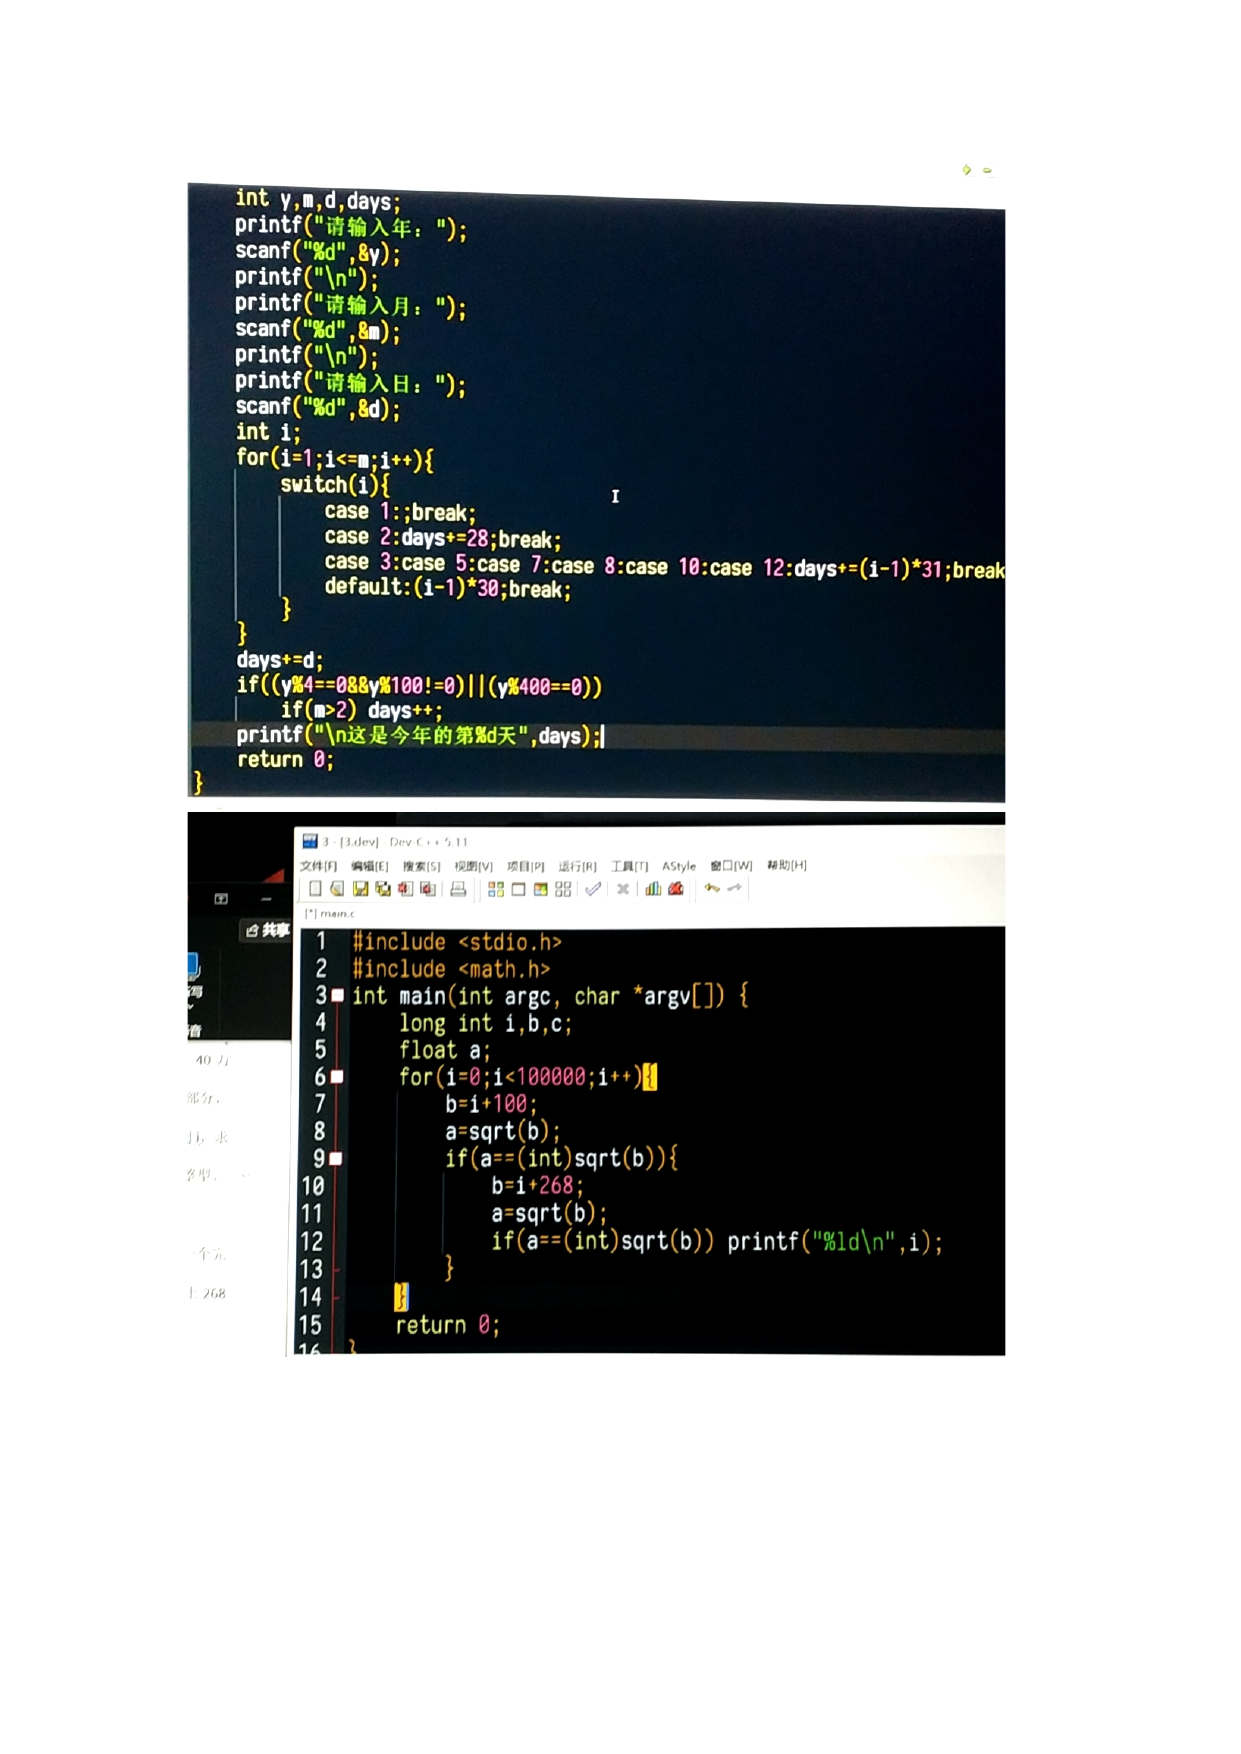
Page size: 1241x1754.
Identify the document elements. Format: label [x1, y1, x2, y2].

picture [187, 162, 1006, 810]
picture [187, 812, 1006, 1357]
